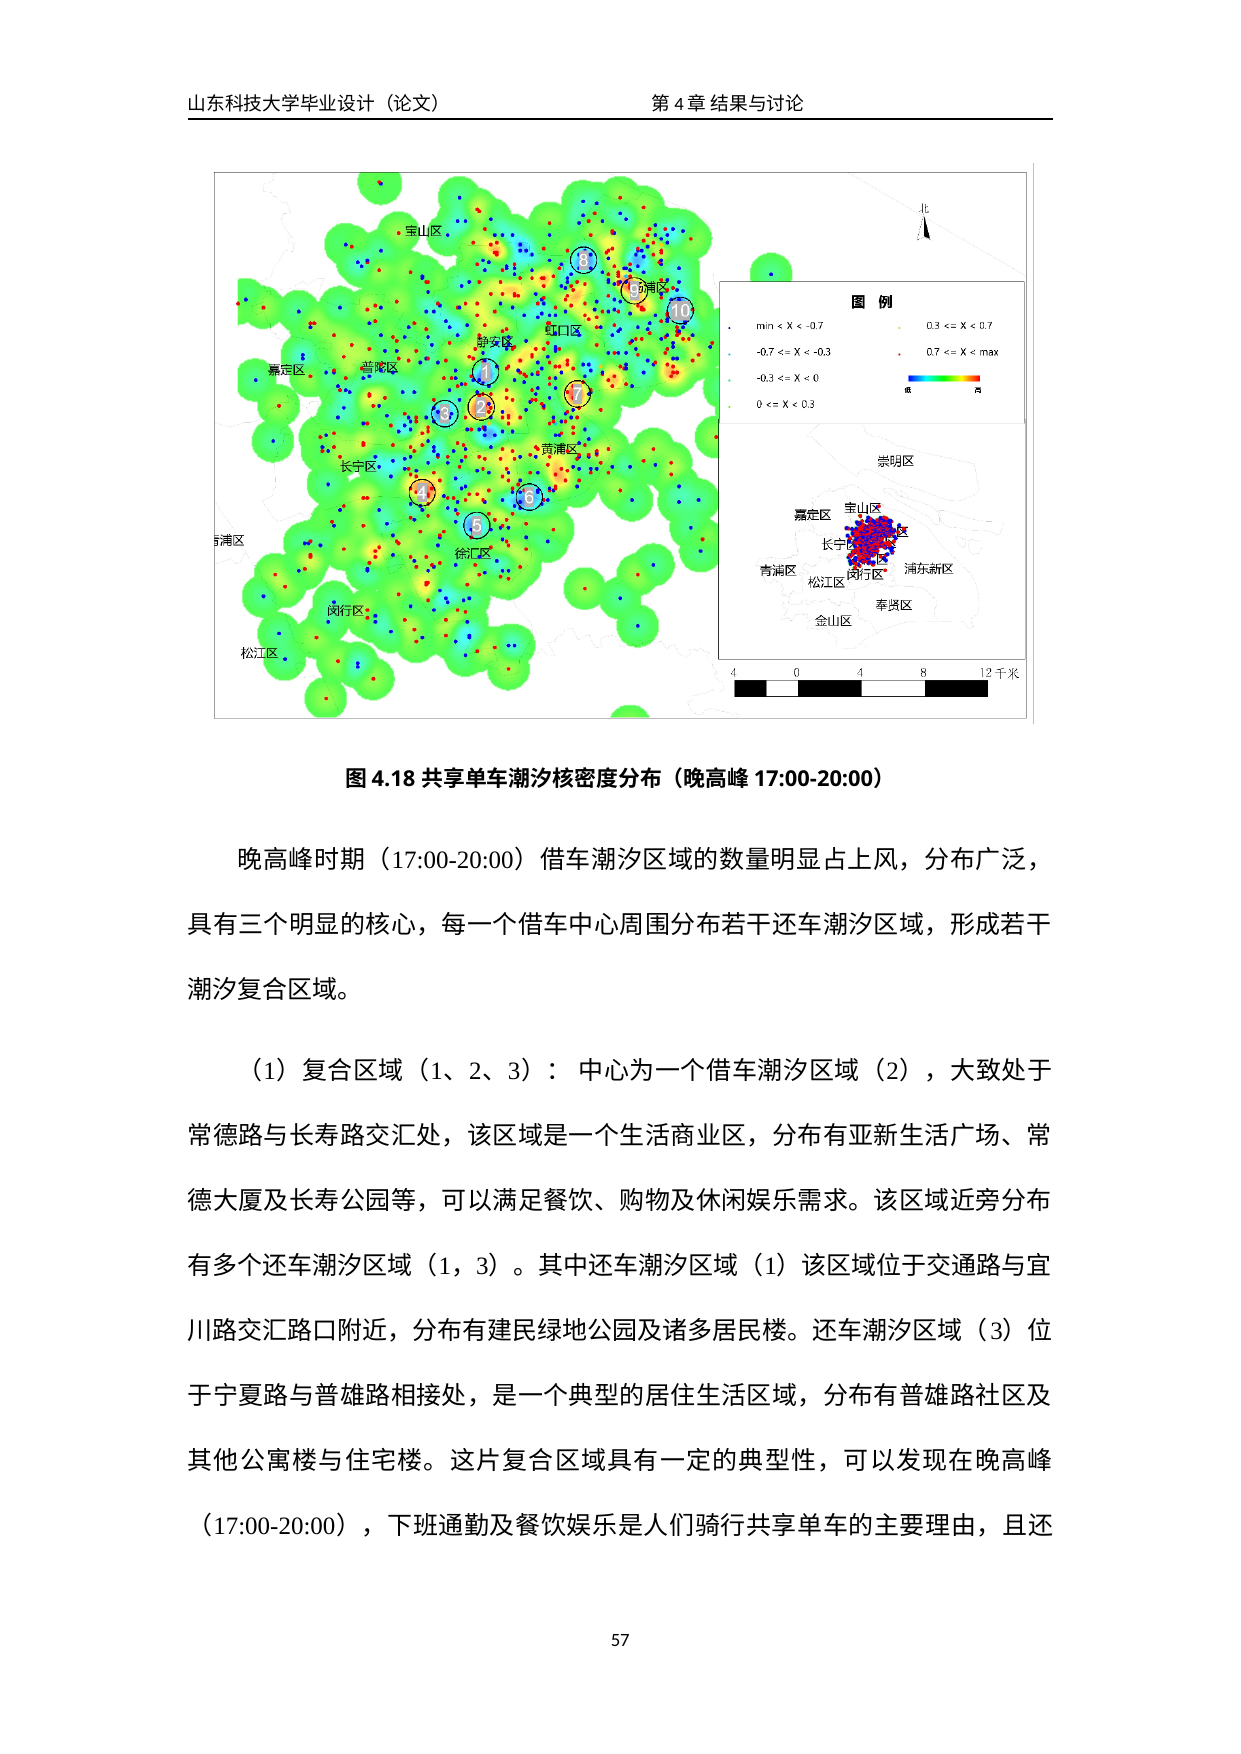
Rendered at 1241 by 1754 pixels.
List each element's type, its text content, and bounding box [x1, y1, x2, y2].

picture [205, 162, 1035, 726]
text 晚高峰时期（17:00-20:00）借车潮汐区域的数量明显占上风，分布广泛，具有三个明显的核心，每一个借车中心周围分布若干还车潮汐区域，形成若干潮汐复合区域。 [187, 825, 1053, 1020]
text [187, 1036, 1053, 1556]
text 图4.18 共享单车潮汐核密度分布（晚高峰17:00-20:00） [187, 760, 1053, 793]
